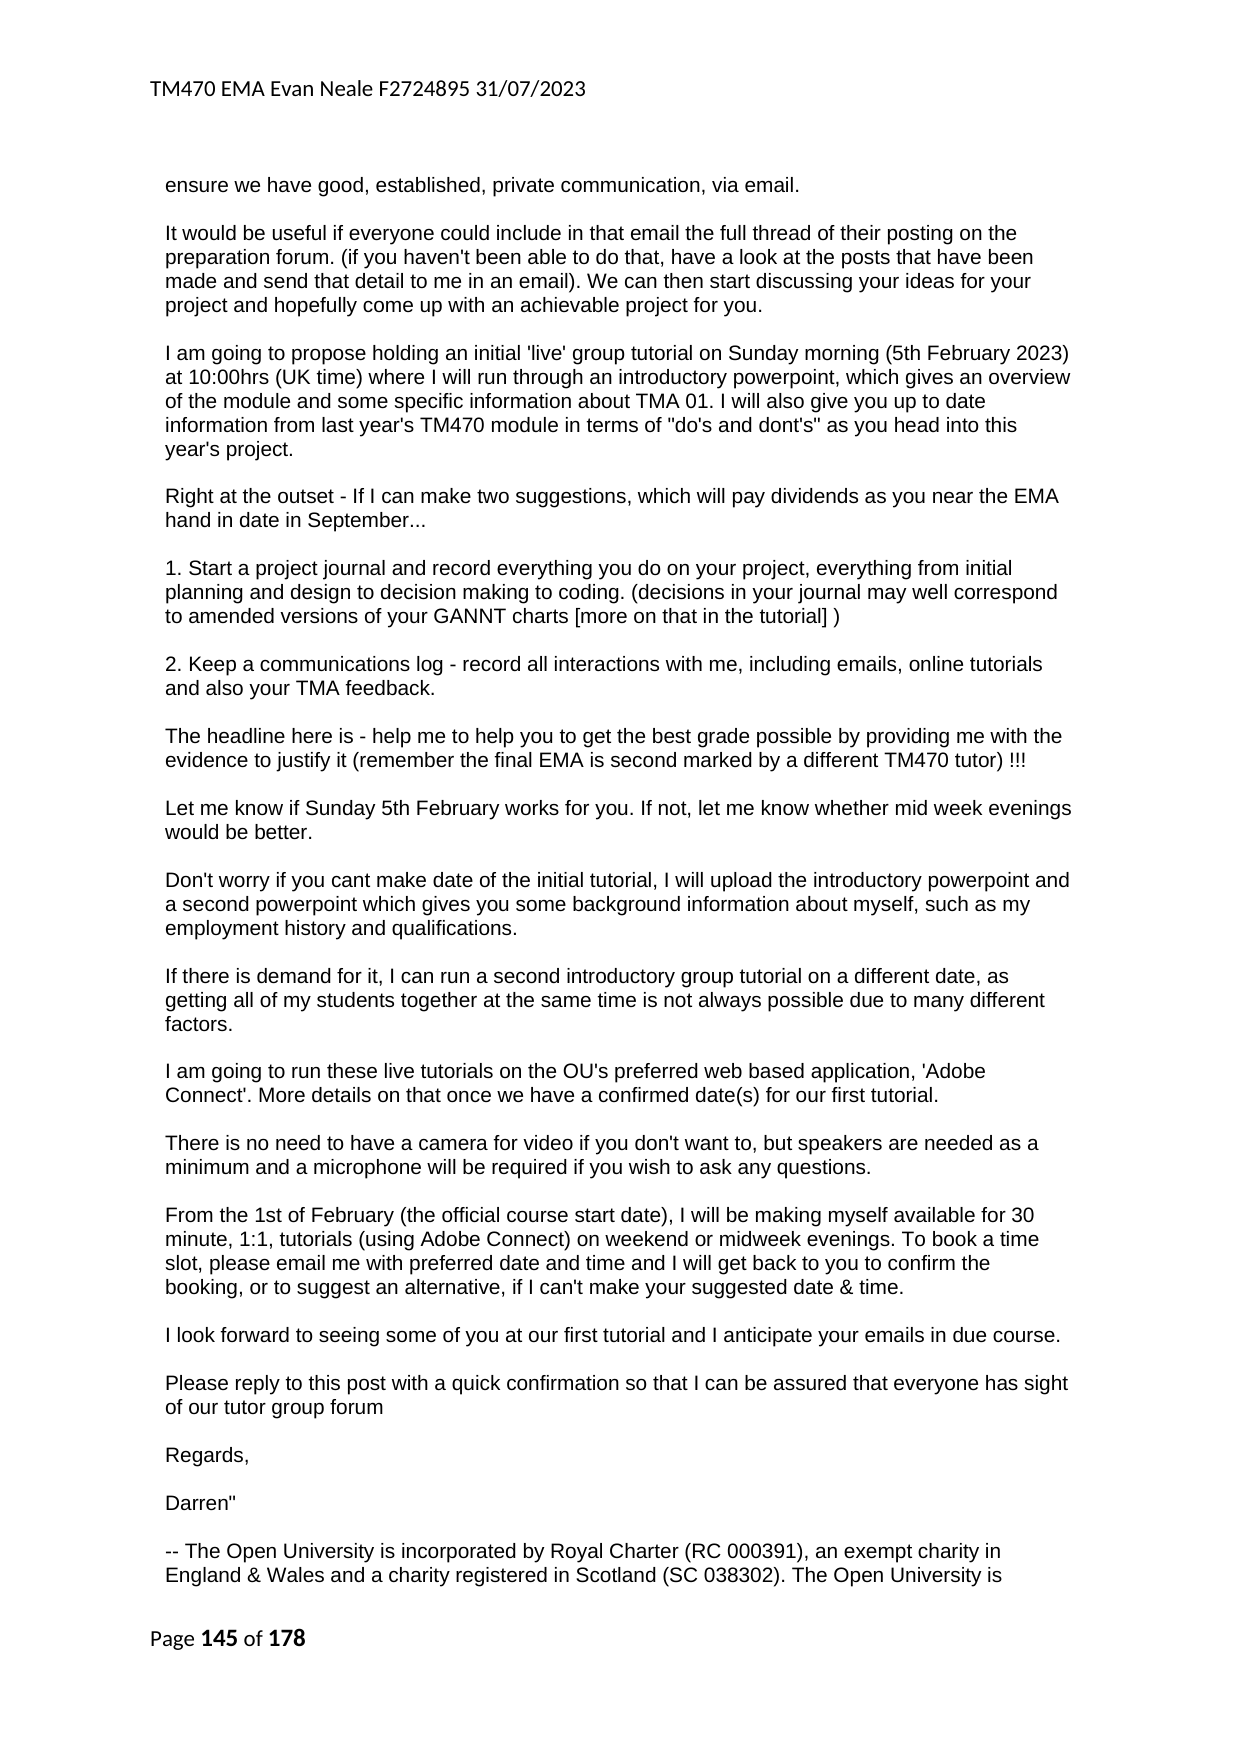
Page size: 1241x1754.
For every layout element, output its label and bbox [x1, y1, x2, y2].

table_cell [150, 158, 1090, 1601]
